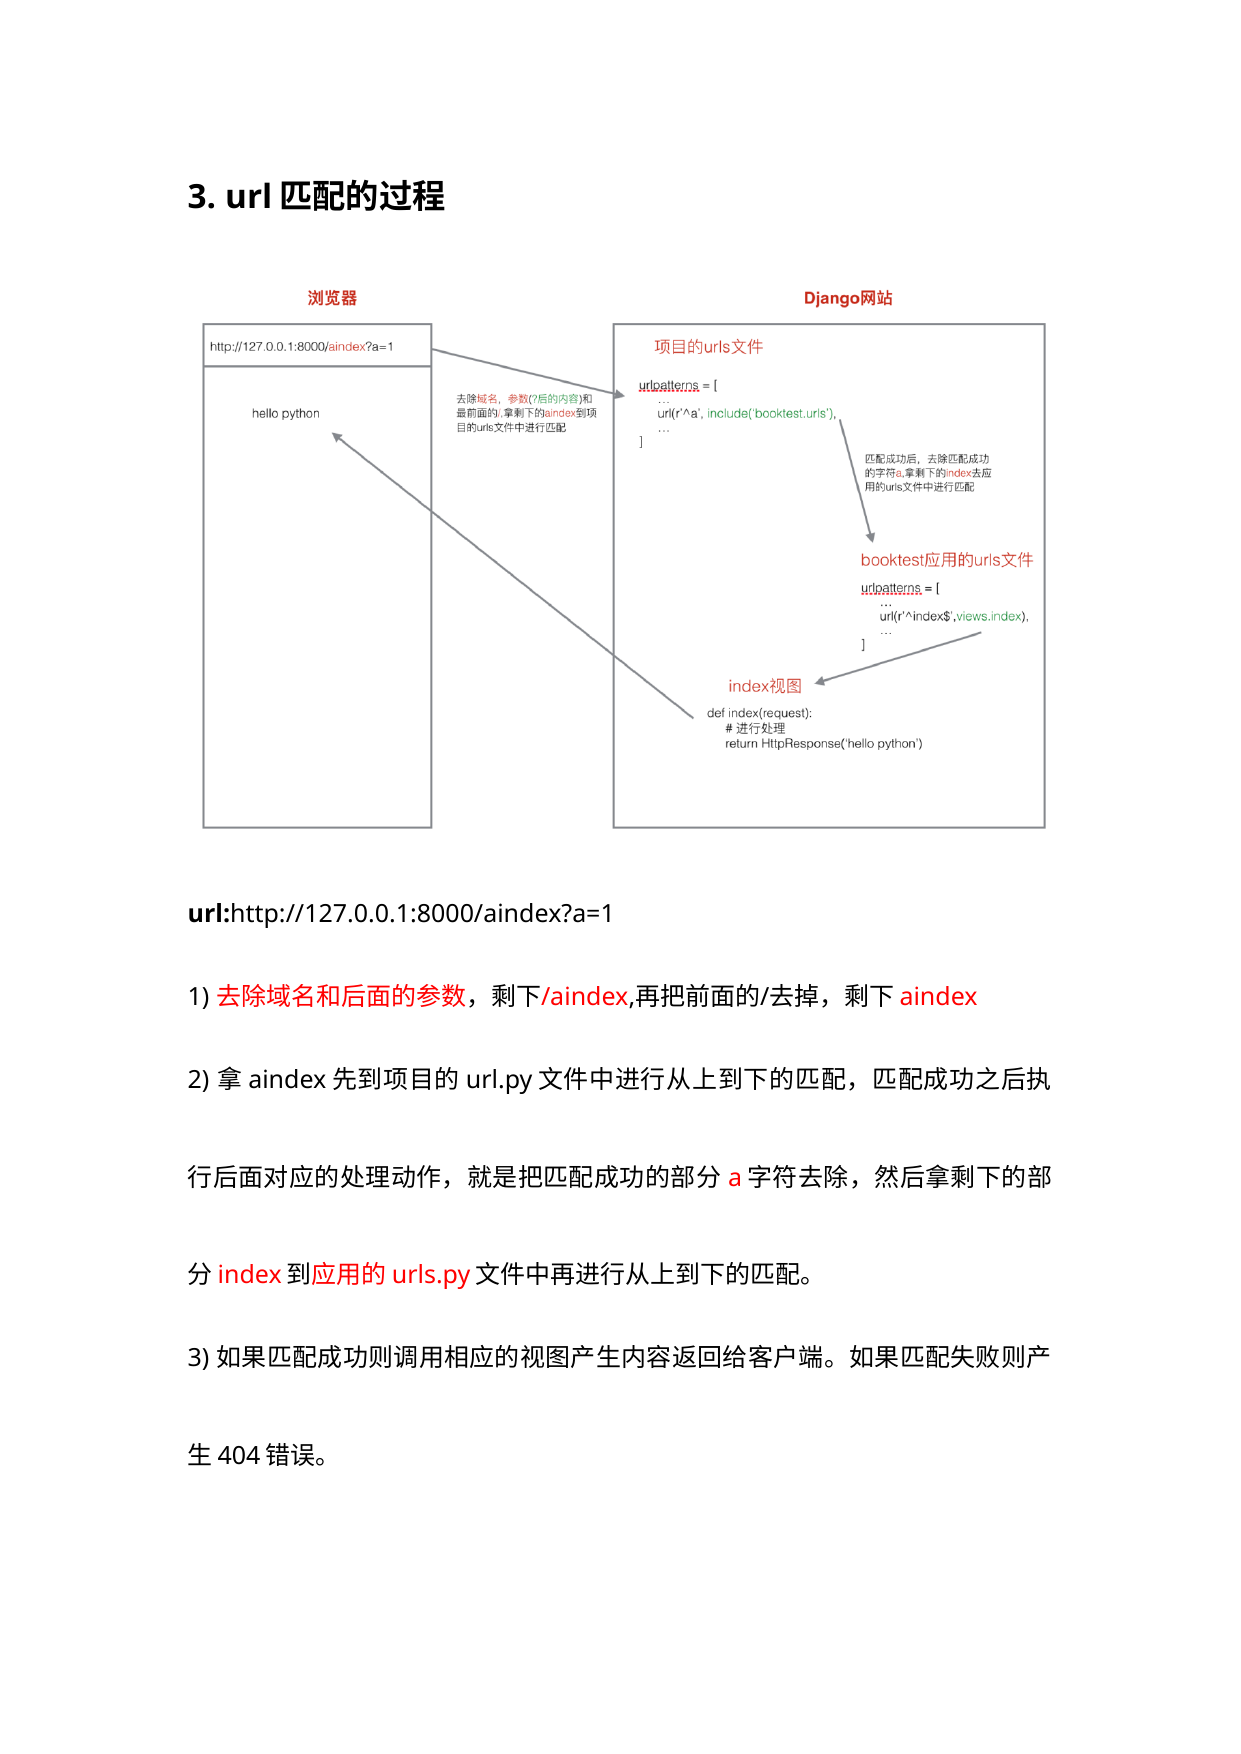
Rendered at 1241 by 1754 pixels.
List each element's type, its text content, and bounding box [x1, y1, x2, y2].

picture [187, 278, 1053, 844]
text 2) 拿aindex先到项目的url.py文件中进行从上到下的匹配，匹配成功之后执行后面对应的处理动作，就是把匹配成功的部分a字符去除，然后拿剩下的部分index到应用的urls.py文件中再进行从上到下的匹配。 [187, 1045, 1053, 1305]
subtitle url匹配的过程 [187, 162, 1053, 227]
text 1) 去除域名和后面的参数，剩下/aindex,再把前面的/去掉，剩下aindex [187, 962, 1053, 1027]
text 3) 如果匹配成功则调用相应的视图产生内容返回给客户端。如果匹配失败则产生404错误。 [187, 1323, 1053, 1486]
text url:http://127.0.0.1:8000/aindex?a=1 [187, 880, 1053, 945]
